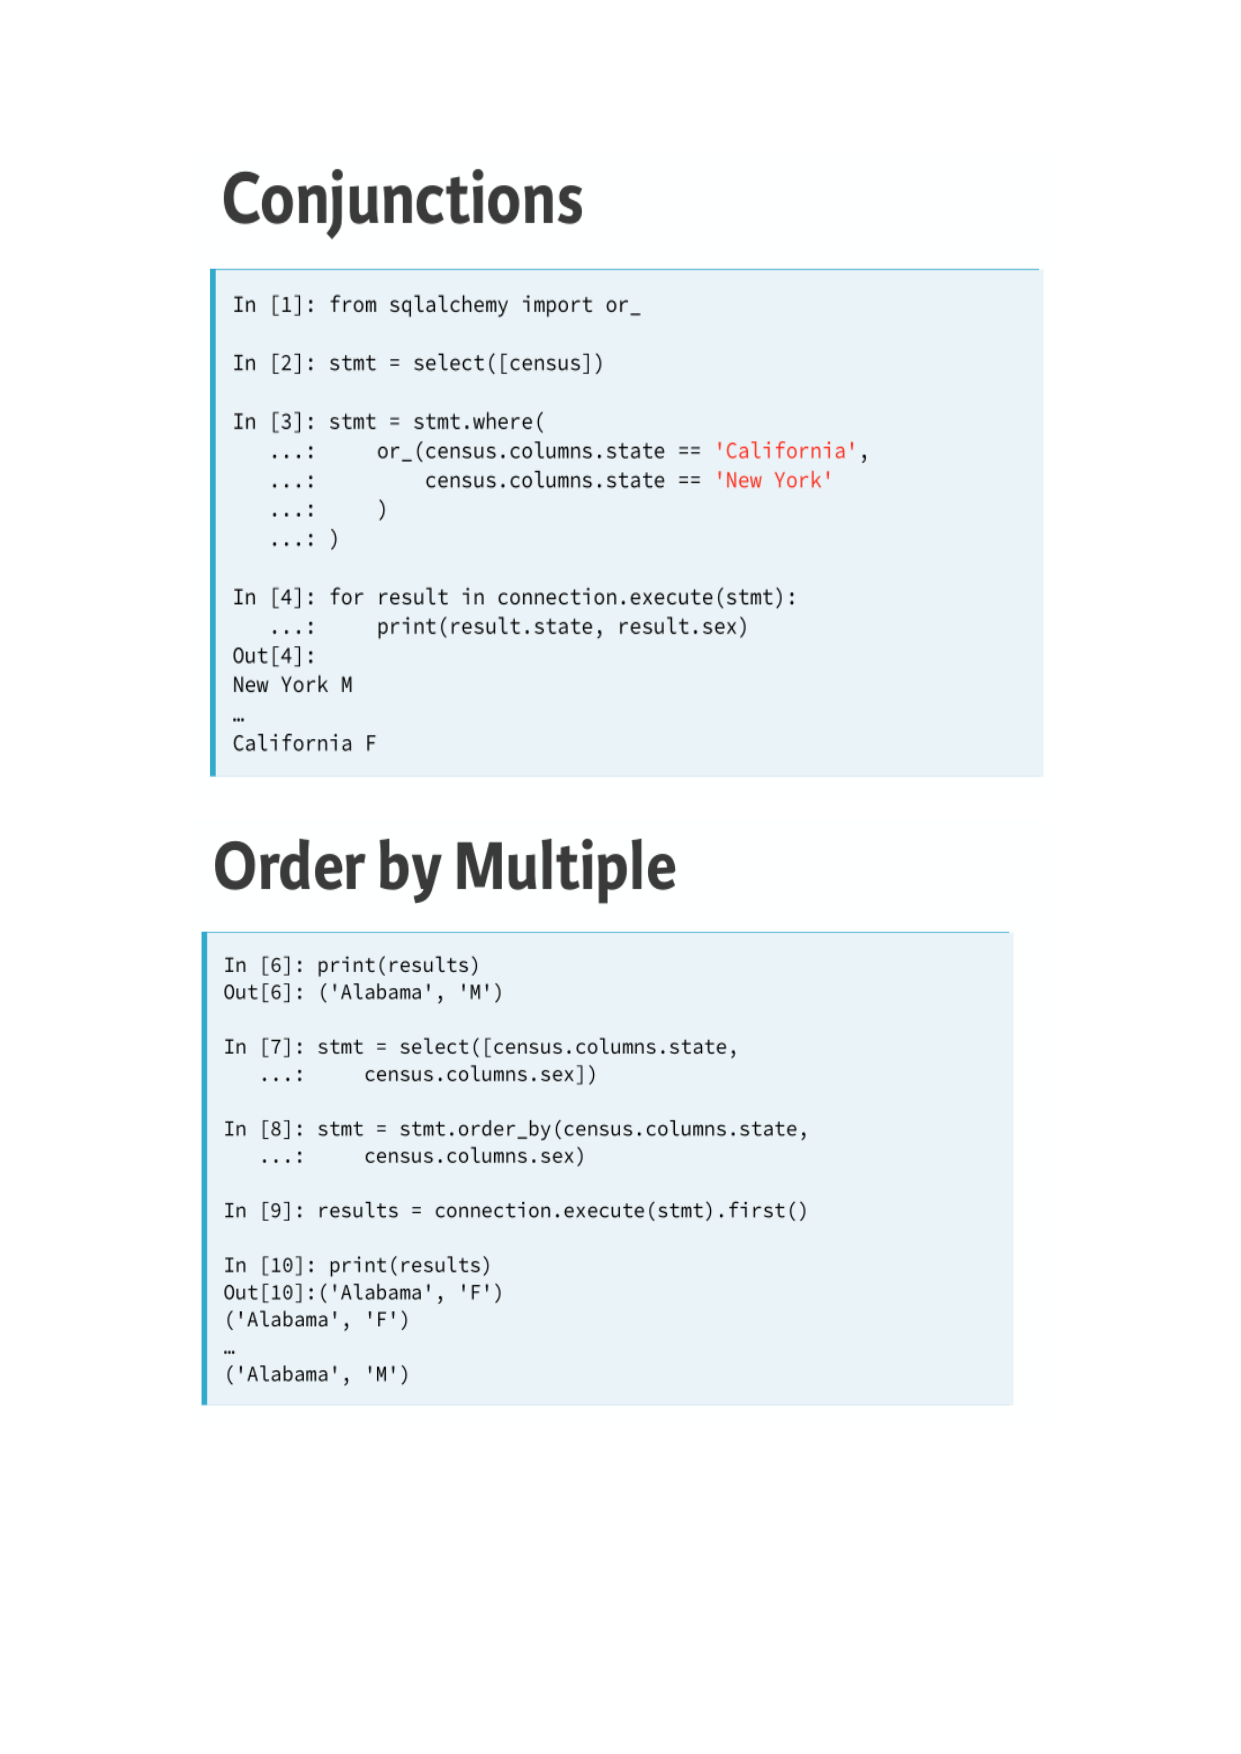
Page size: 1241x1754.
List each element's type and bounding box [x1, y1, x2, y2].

picture [187, 150, 1053, 800]
picture [187, 820, 1053, 1422]
